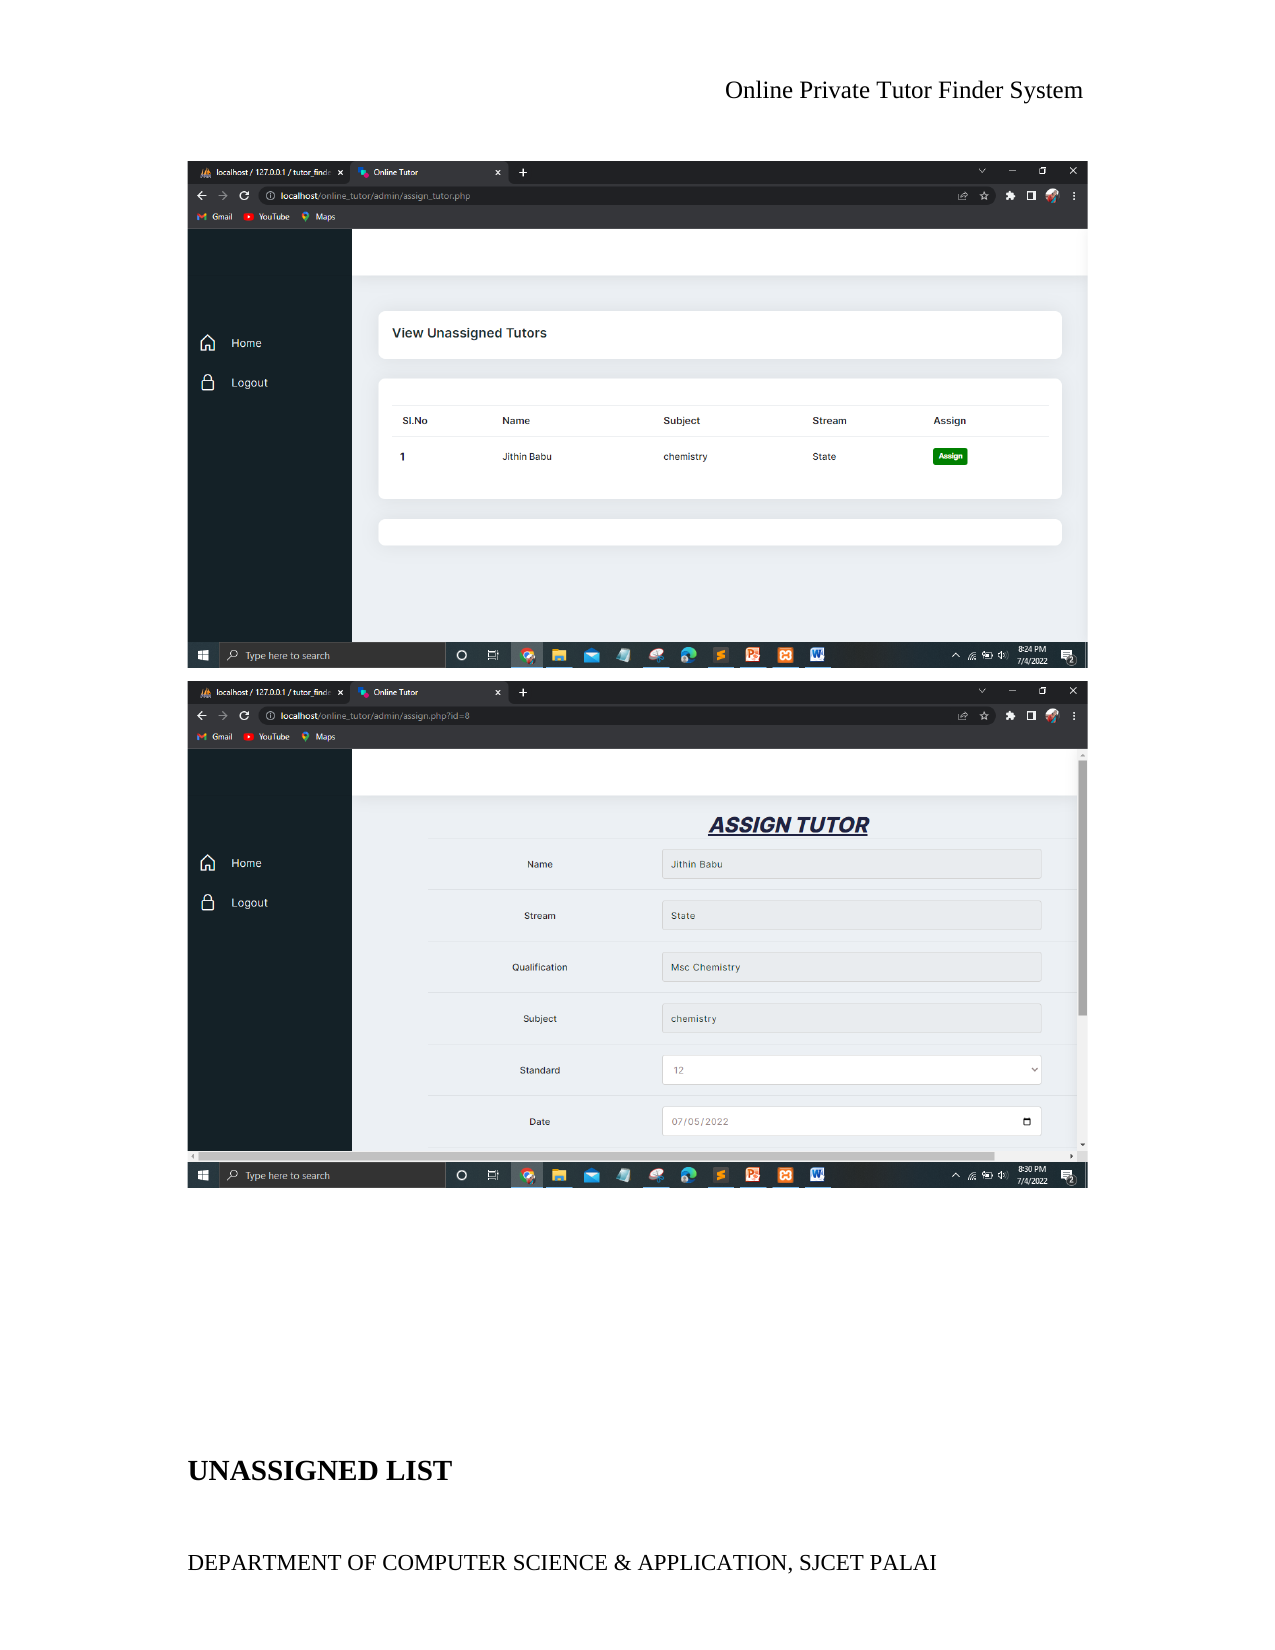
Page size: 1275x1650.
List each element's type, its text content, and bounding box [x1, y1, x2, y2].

picture [187, 681, 1088, 1188]
text UNASSIGNED LIST [187, 1453, 1087, 1487]
picture [187, 161, 1088, 668]
